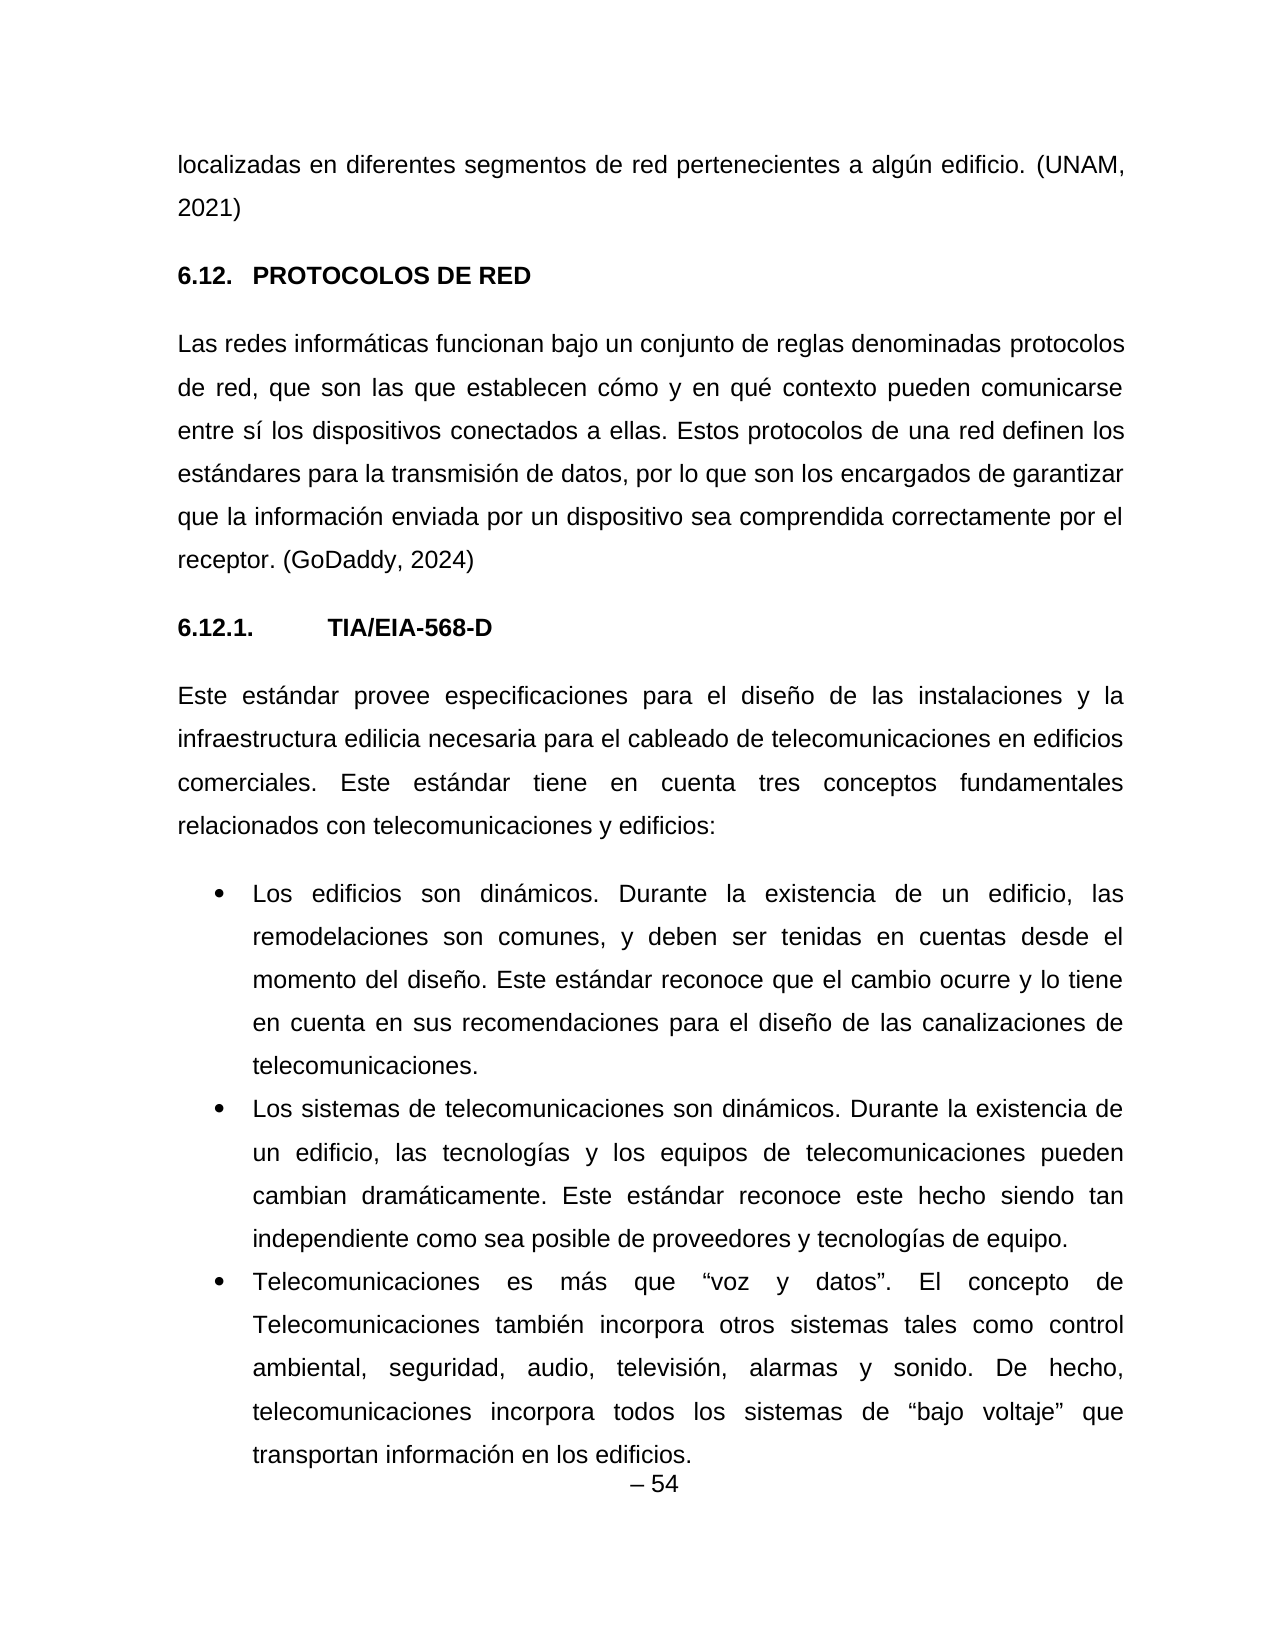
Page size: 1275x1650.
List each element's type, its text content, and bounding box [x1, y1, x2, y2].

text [177, 150, 1125, 222]
text Este estándar provee especificaciones para el diseño de las instalaciones y la infraestructura edilicia necesaria para el cableado de telecomunicaciones en edificios comerciales. Este estándar tiene en cuenta tres conceptos fundamentales relacionados con telecomunicaciones y edificios: [177, 681, 1125, 839]
text Las redes informáticas funcionan bajo un conjunto de reglas denominadas protocolos de red, que son las que establecen cómo y en qué contexto pueden comunicarse entre sí los dispositivos conectados a ellas. Estos protocolos de una red definen los estándares para la transmisión de datos, por lo que son los encargados de garantizar que la información enviada por un dispositivo sea comprendida correctamente por el receptor. [177, 329, 1125, 574]
subtitle TIA/EIA-568-D [177, 613, 1125, 642]
list Telecomunicaciones es más que “voz y datos”. El concepto de Telecomunicaciones también incorpora otros sistemas tales como control ambiental, seguridad, audio, televisión, alarmas y sonido. De hecho, telecomunicaciones incorpora todos los sistemas de “bajo voltaje” que transportan información en los edificios. [215, 1267, 1125, 1468]
list Los sistemas de telecomunicaciones son dinámicos. Durante la existencia de un edificio, las tecnologías y los equipos de telecomunicaciones pueden cambian dramáticamente. Este estándar reconoce este hecho siendo tan independiente como sea posible de proveedores y tecnologías de equipo. [215, 1094, 1125, 1253]
list Los edificios son dinámicos. Durante la existencia de un edificio, las remodelaciones son comunes, y deben ser tenidas en cuentas desde el momento del diseño. Este estándar reconoce que el cambio ocurre y lo tiene en cuenta en sus recomendaciones para el diseño de las canalizaciones de telecomunicaciones. [215, 879, 1125, 1080]
subtitle PROTOCOLOS DE RED [177, 261, 1125, 290]
